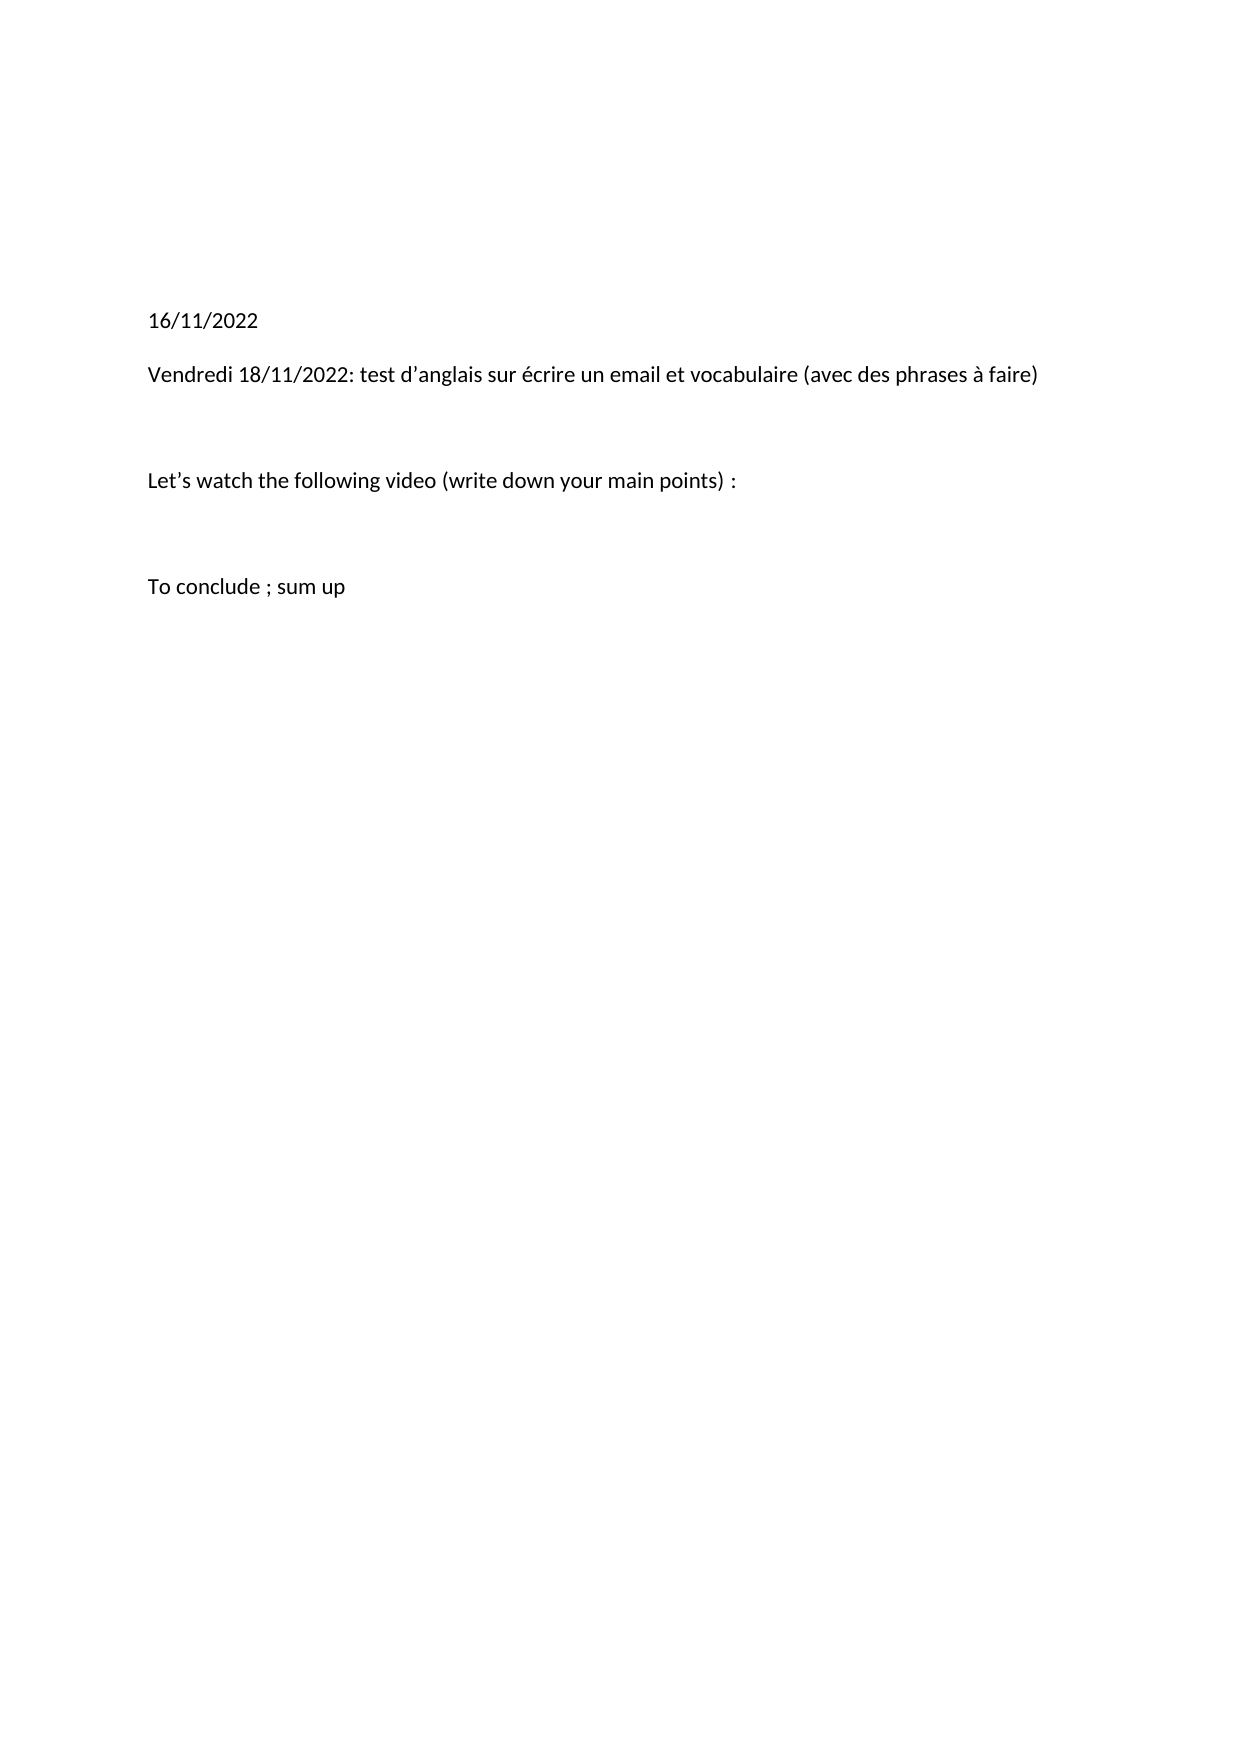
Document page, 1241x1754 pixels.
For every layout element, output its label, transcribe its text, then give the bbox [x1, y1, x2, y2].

text 16/11/2022 [148, 307, 1093, 335]
text Let’s watch the following video (write down your main points) : [148, 466, 1093, 494]
text To conclude ; sum up [148, 572, 1093, 600]
text Vendredi 18/11/2022: test d’anglais sur écrire un email et vocabulaire (avec des phrases à faire) [148, 360, 1093, 388]
